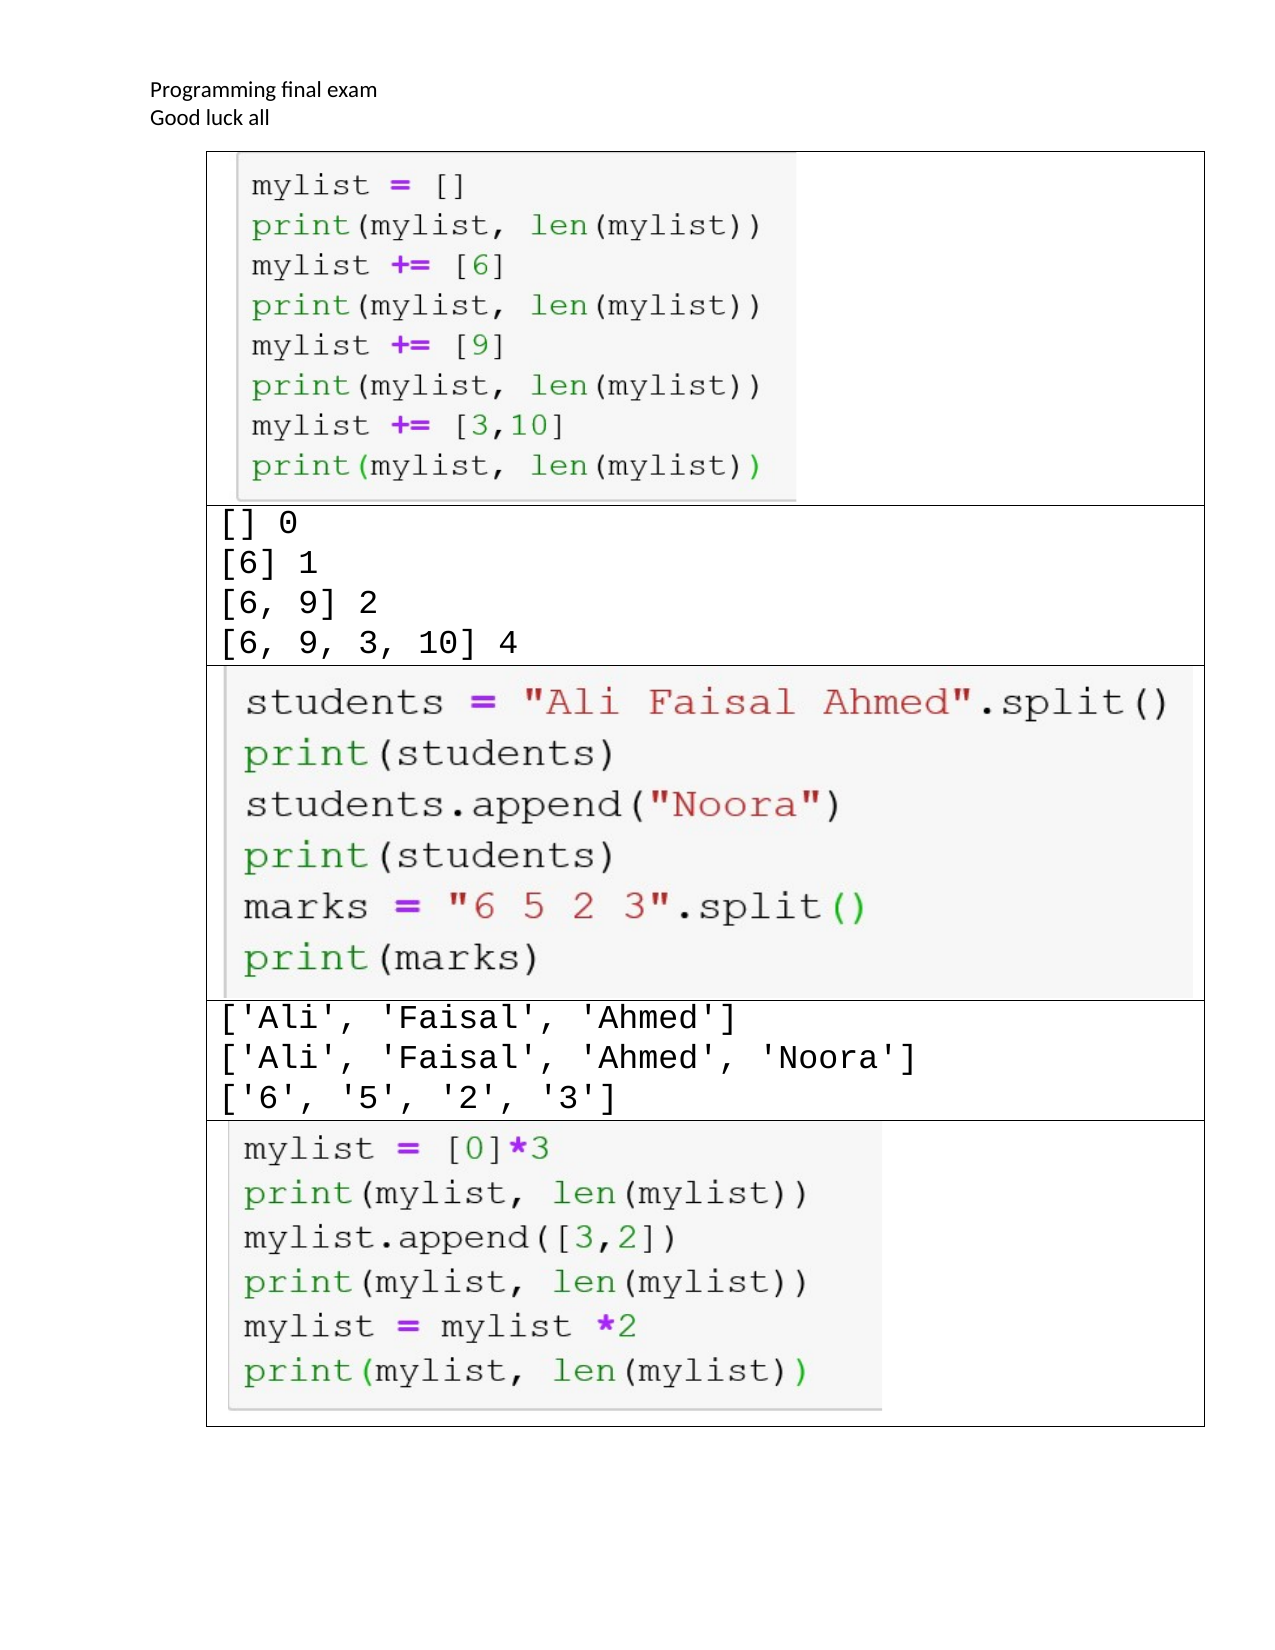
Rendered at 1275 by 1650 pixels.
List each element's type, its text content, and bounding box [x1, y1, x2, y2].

table_header [207, 152, 1204, 504]
table_cell ['Ali', 'Faisal', 'Ahmed'] ['Ali', 'Faisal', 'Ahmed', 'Noora'] ['6', '5', '2', '3'] [207, 1001, 1204, 1120]
picture [228, 152, 797, 503]
table_cell [] 0 [6] 1 [6, 9] 2 [6, 9, 3, 10] 4 [207, 506, 1204, 665]
table_cell [207, 666, 1204, 999]
table_cell [207, 1121, 1204, 1426]
picture [218, 666, 1193, 998]
picture [228, 1121, 883, 1424]
